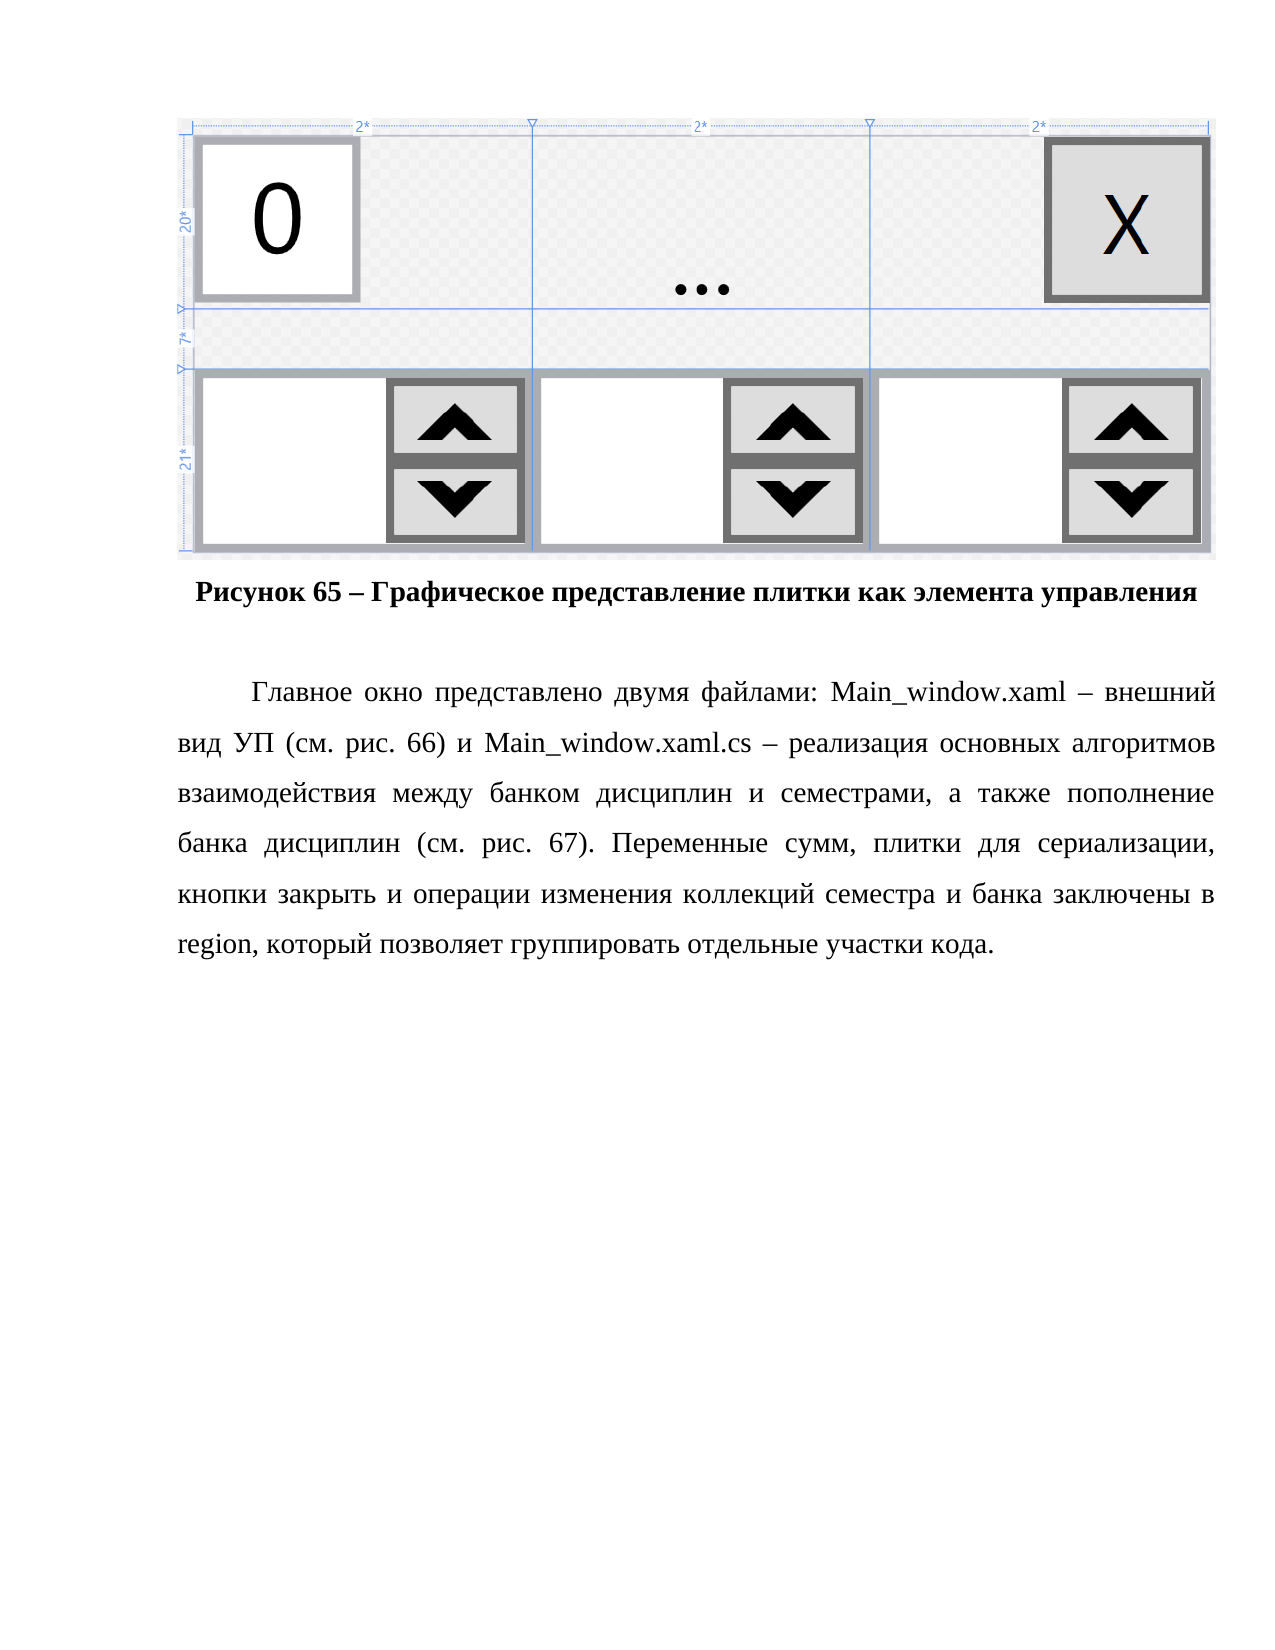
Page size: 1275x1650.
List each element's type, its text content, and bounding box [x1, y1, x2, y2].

text Рисунок 65 – Графическое представление плитки как элемента управления [177, 574, 1216, 607]
text Главное окно представлено двумя файлами: Main_window.xaml – внешний вид УП (см. рис. 66) и Main_window.xaml.cs – реализация основных алгоритмов взаимодействия между банком дисциплин и семестрами, а также пополнение банка дисциплин (см. рис. 67). Переменные сумм, плитки для сериализации, кнопки закрыть и операции изменения коллекций семестра и банка заключены в region, который позволяет группировать отдельные участки кода. [177, 674, 1216, 960]
picture [177, 118, 1216, 560]
